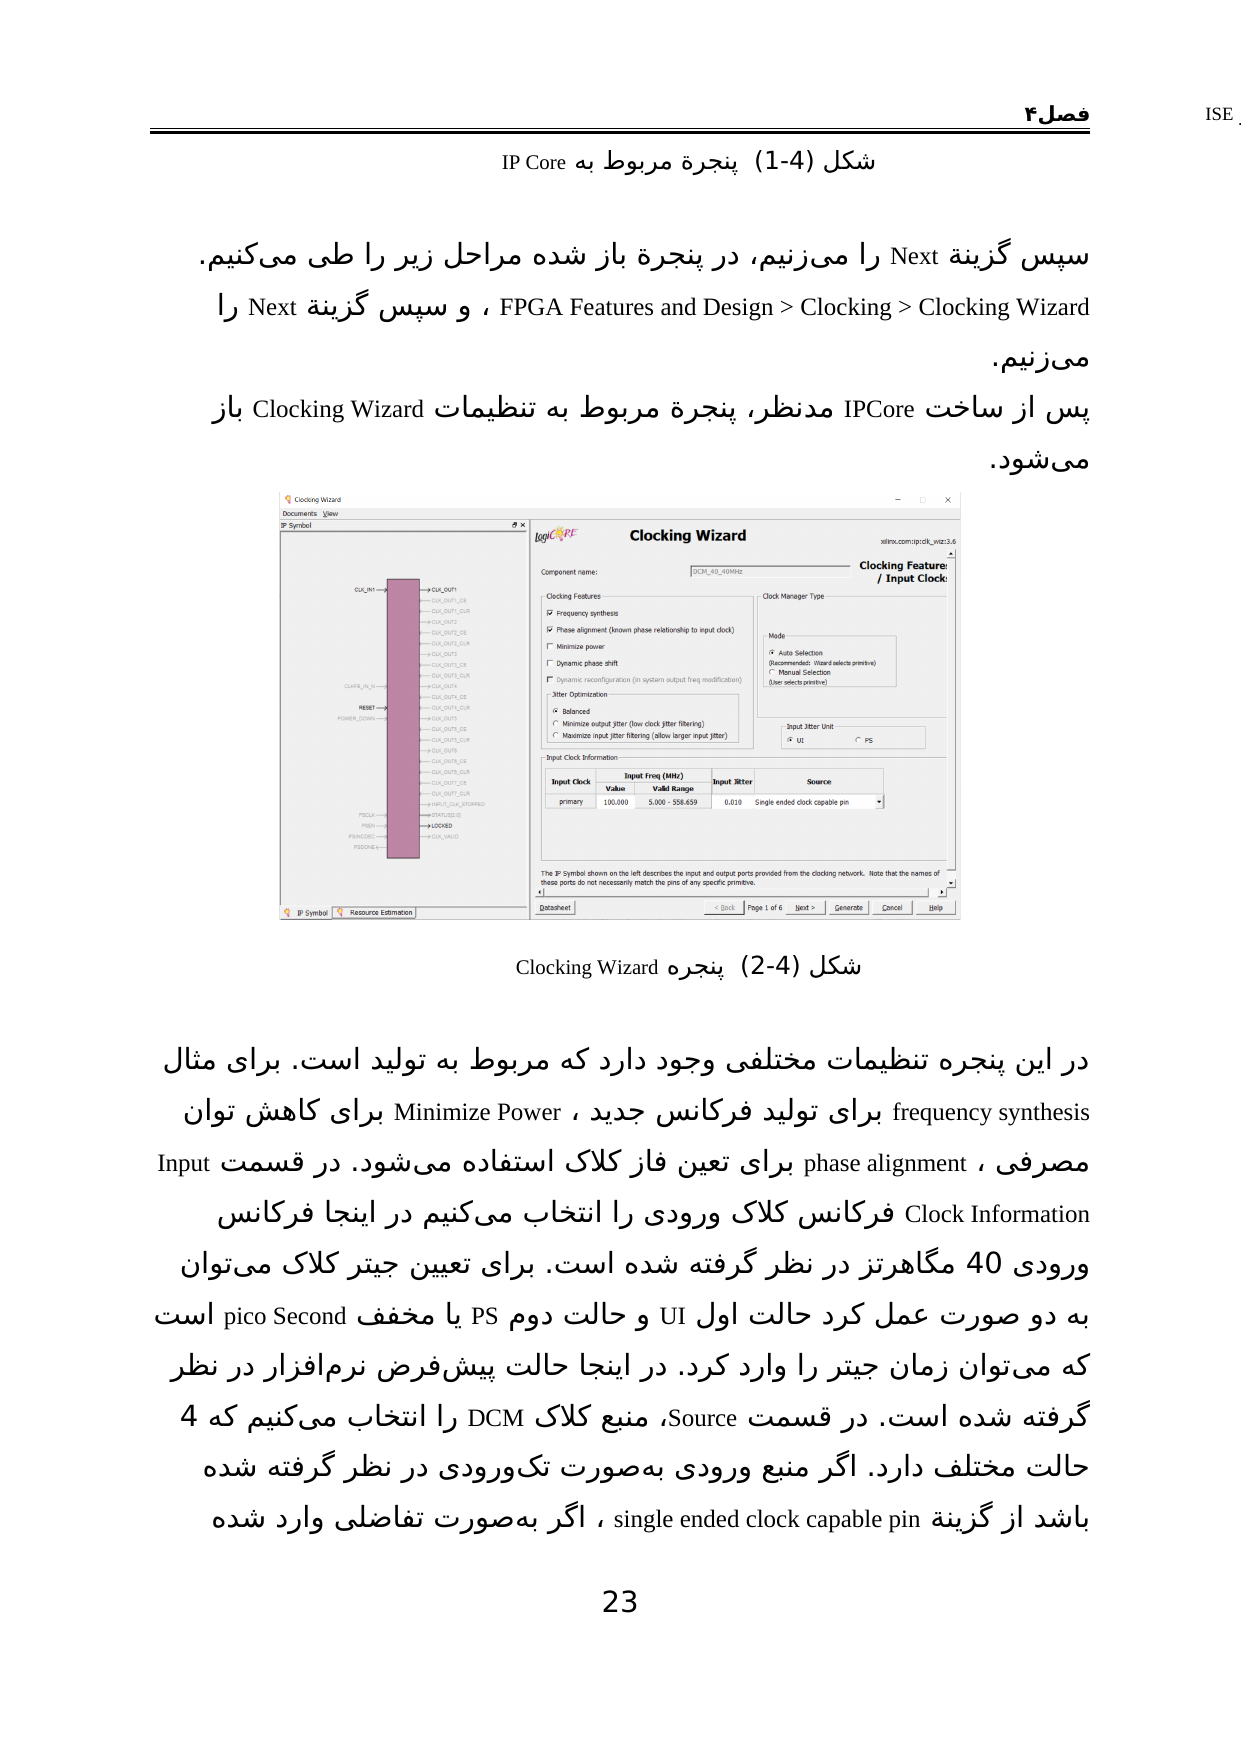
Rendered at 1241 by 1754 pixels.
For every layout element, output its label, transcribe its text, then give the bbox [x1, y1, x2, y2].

picture [279, 492, 961, 920]
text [150, 1042, 1090, 1535]
text پس از ساخت IPCore مدنظر، پنجرة مربوط به تنظیمات Clocking Wizard باز می‌شود. [150, 390, 1090, 475]
text سپس گزینة Next را می‌زنیم، در پنجرة باز شده مراحل زیر را طی می‌کنیم. [150, 237, 1090, 271]
text پنجره Clocking Wizard [150, 955, 1090, 980]
text پنجرة مربوط به IP Core [150, 150, 1090, 175]
text FPGA Features and Design > Clocking > Clocking Wizard ، و سپس گزینة Next را می‌زنیم. [150, 288, 1090, 373]
